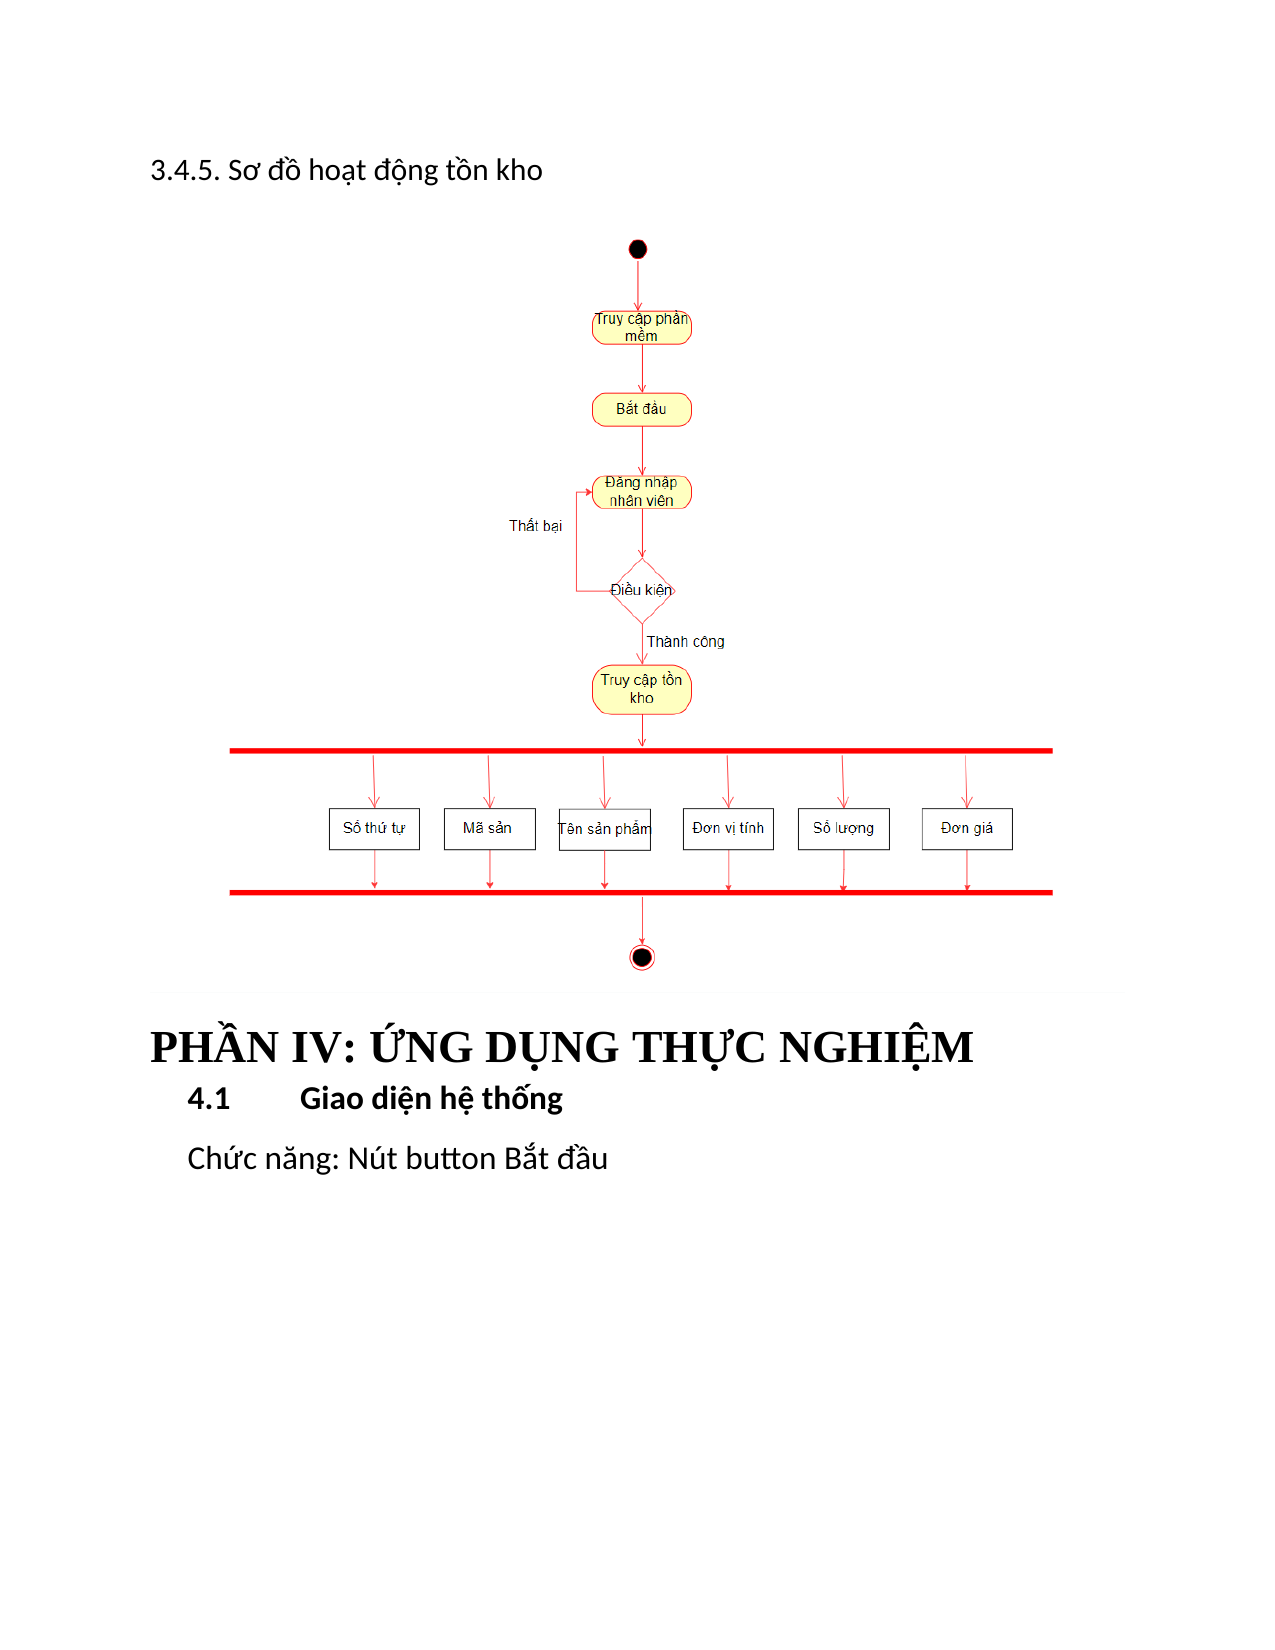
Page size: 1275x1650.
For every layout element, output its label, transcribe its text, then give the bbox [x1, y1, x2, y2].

text 3.4.5. Sơ đồ hoạt động tồn kho [150, 150, 1125, 188]
text Chức năng: Nút button Bắt đầu [187, 1137, 1125, 1178]
list Giao diện hệ thống [187, 1077, 1125, 1117]
subtitle PHẦN IV: ỨNG DỤNG THỰC NGHIỆM [150, 1020, 1125, 1073]
picture [150, 207, 1125, 993]
